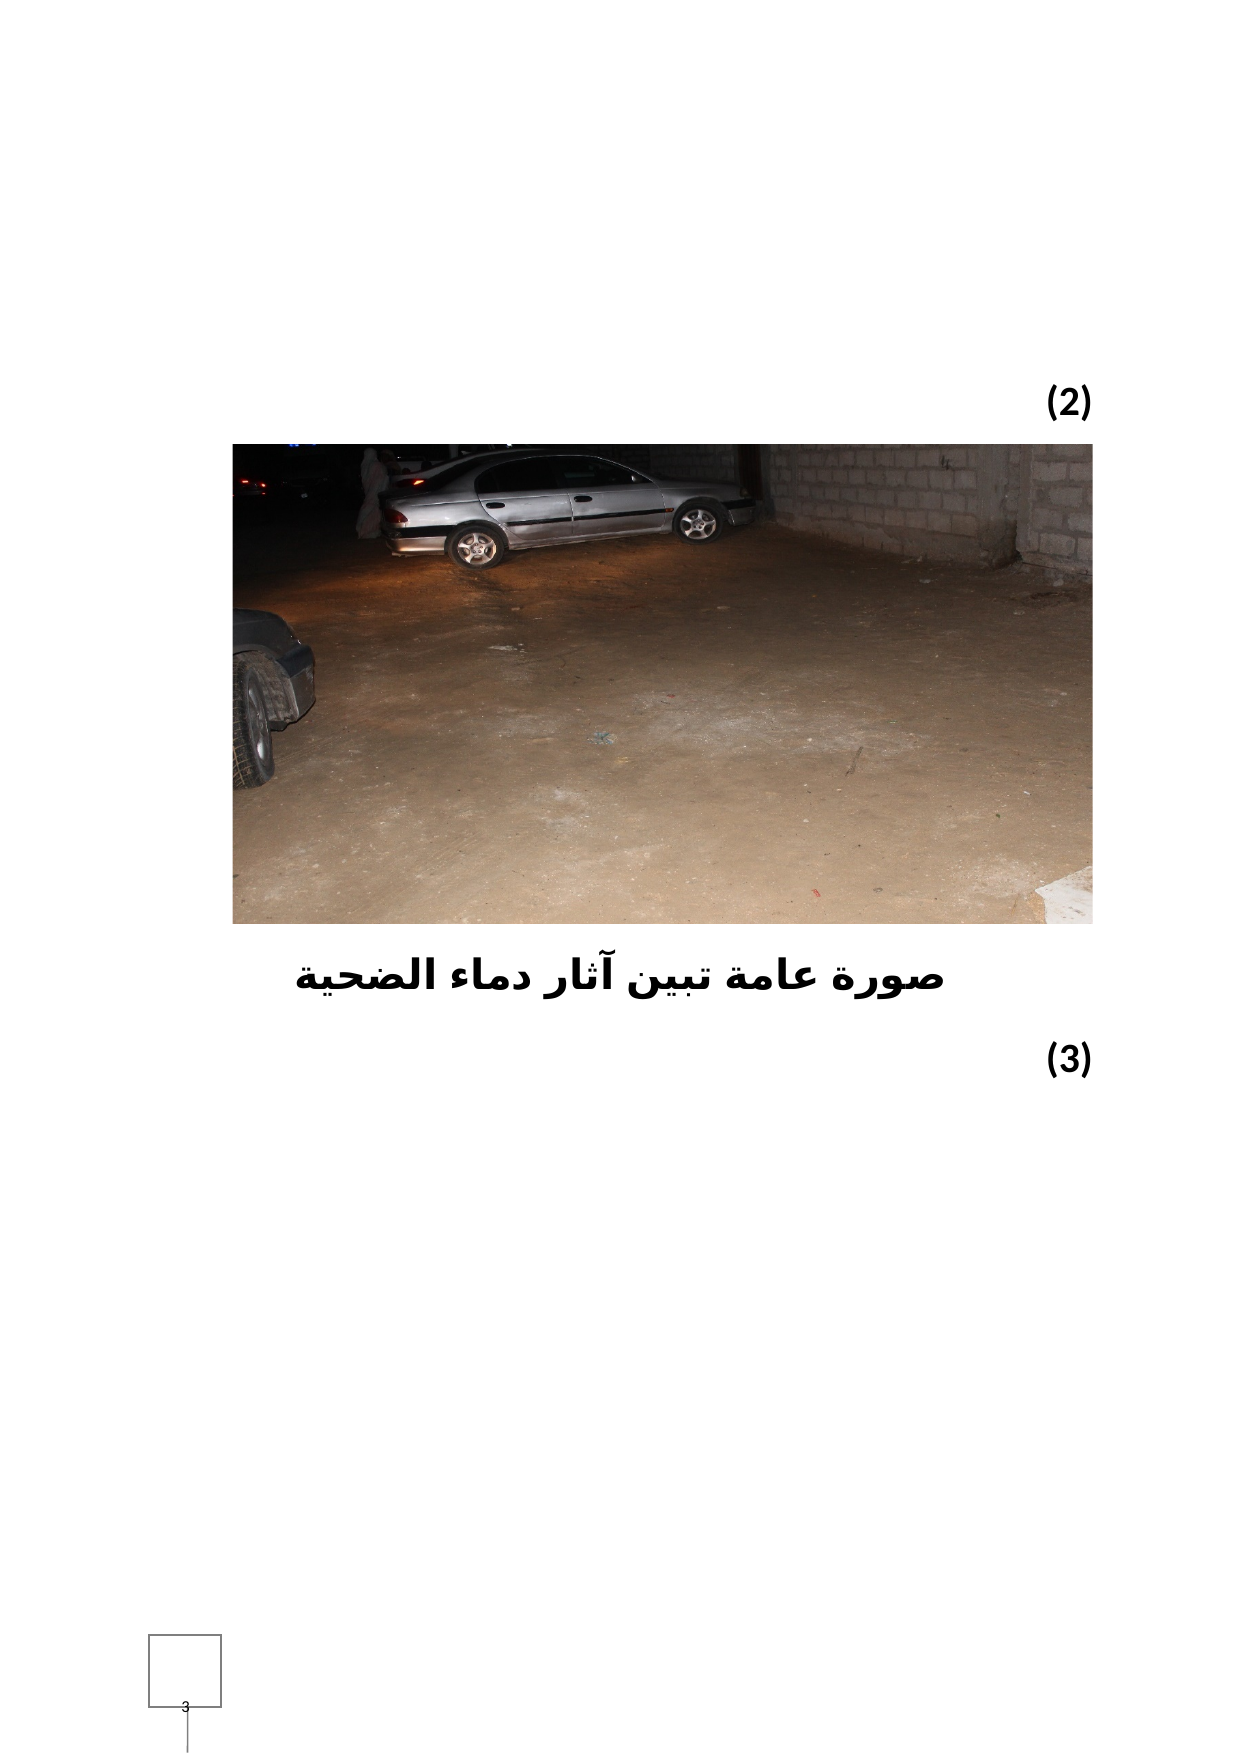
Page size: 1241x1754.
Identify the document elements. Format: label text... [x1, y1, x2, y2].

text (3) [148, 1032, 1093, 1083]
picture [232, 444, 1093, 924]
text (2) [148, 375, 1093, 426]
